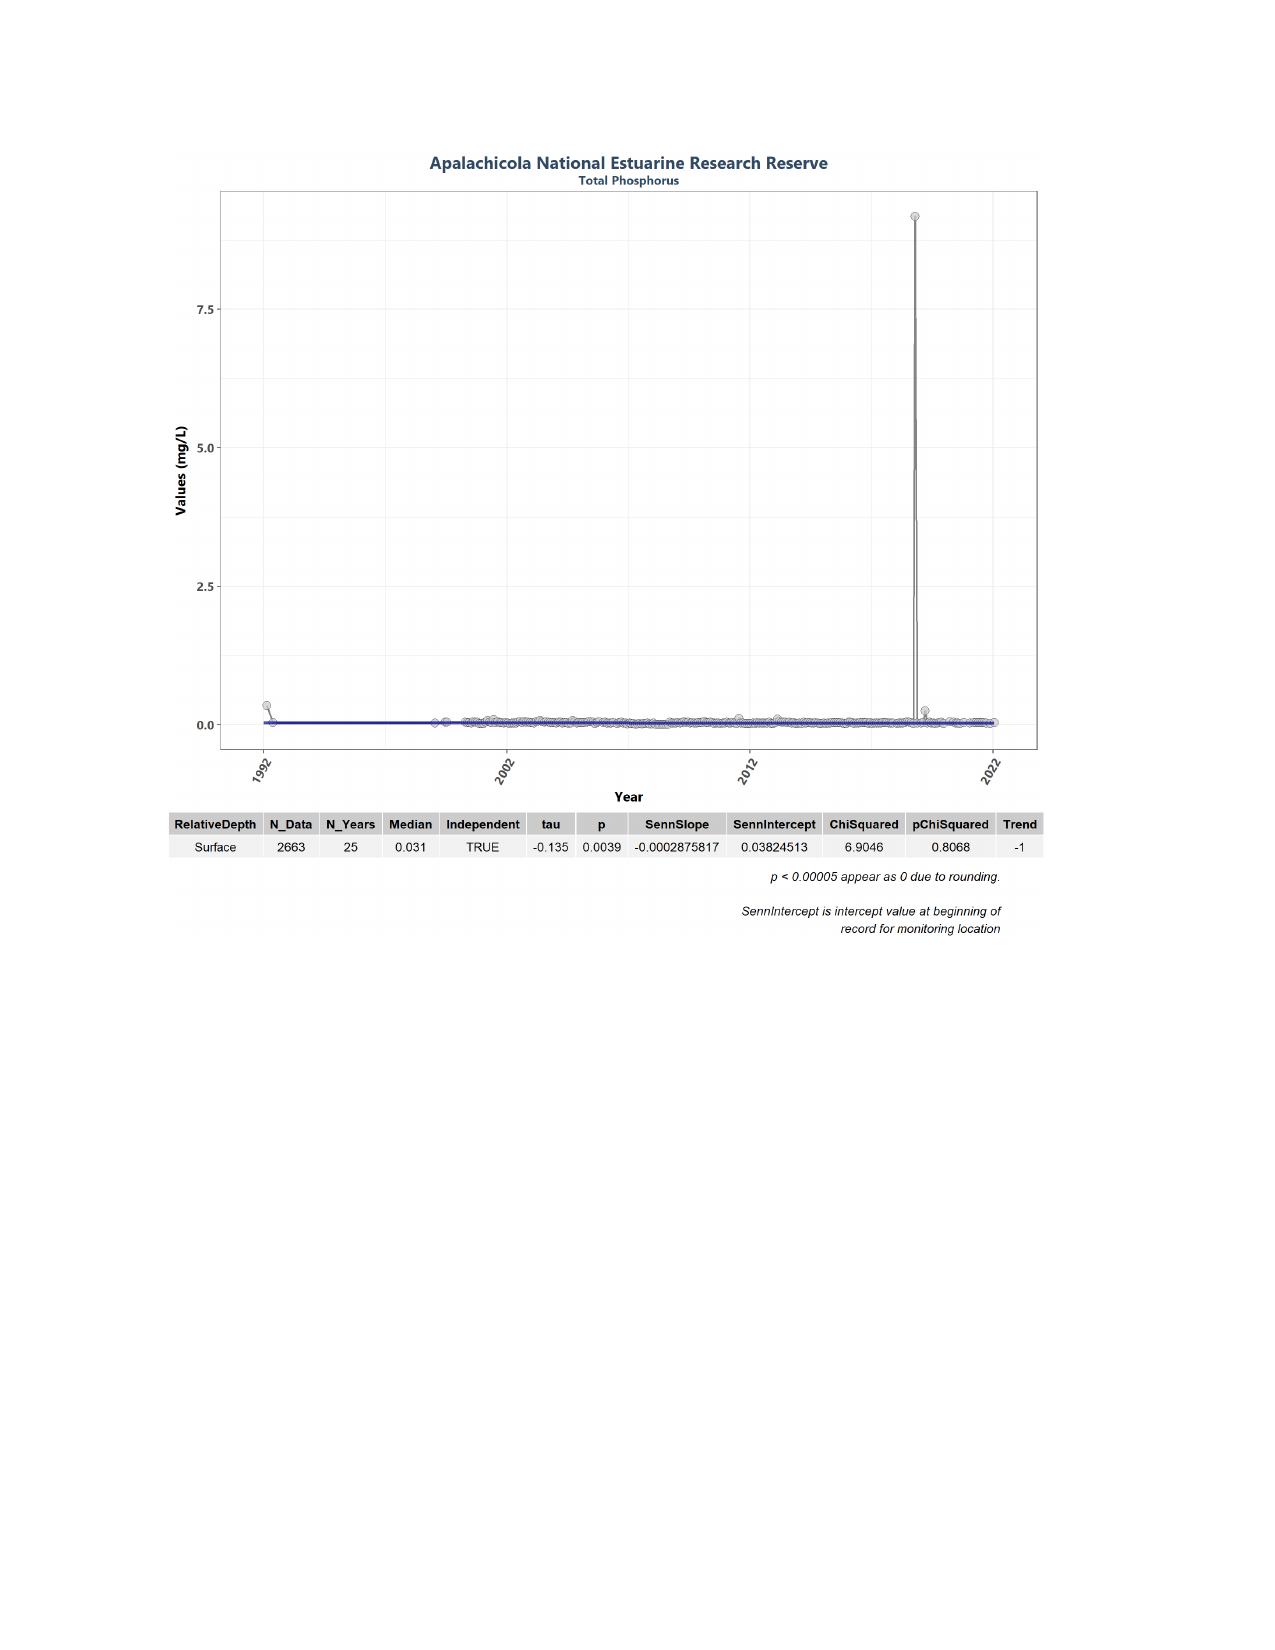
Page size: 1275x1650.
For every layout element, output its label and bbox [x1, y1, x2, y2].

picture [168, 150, 1044, 938]
